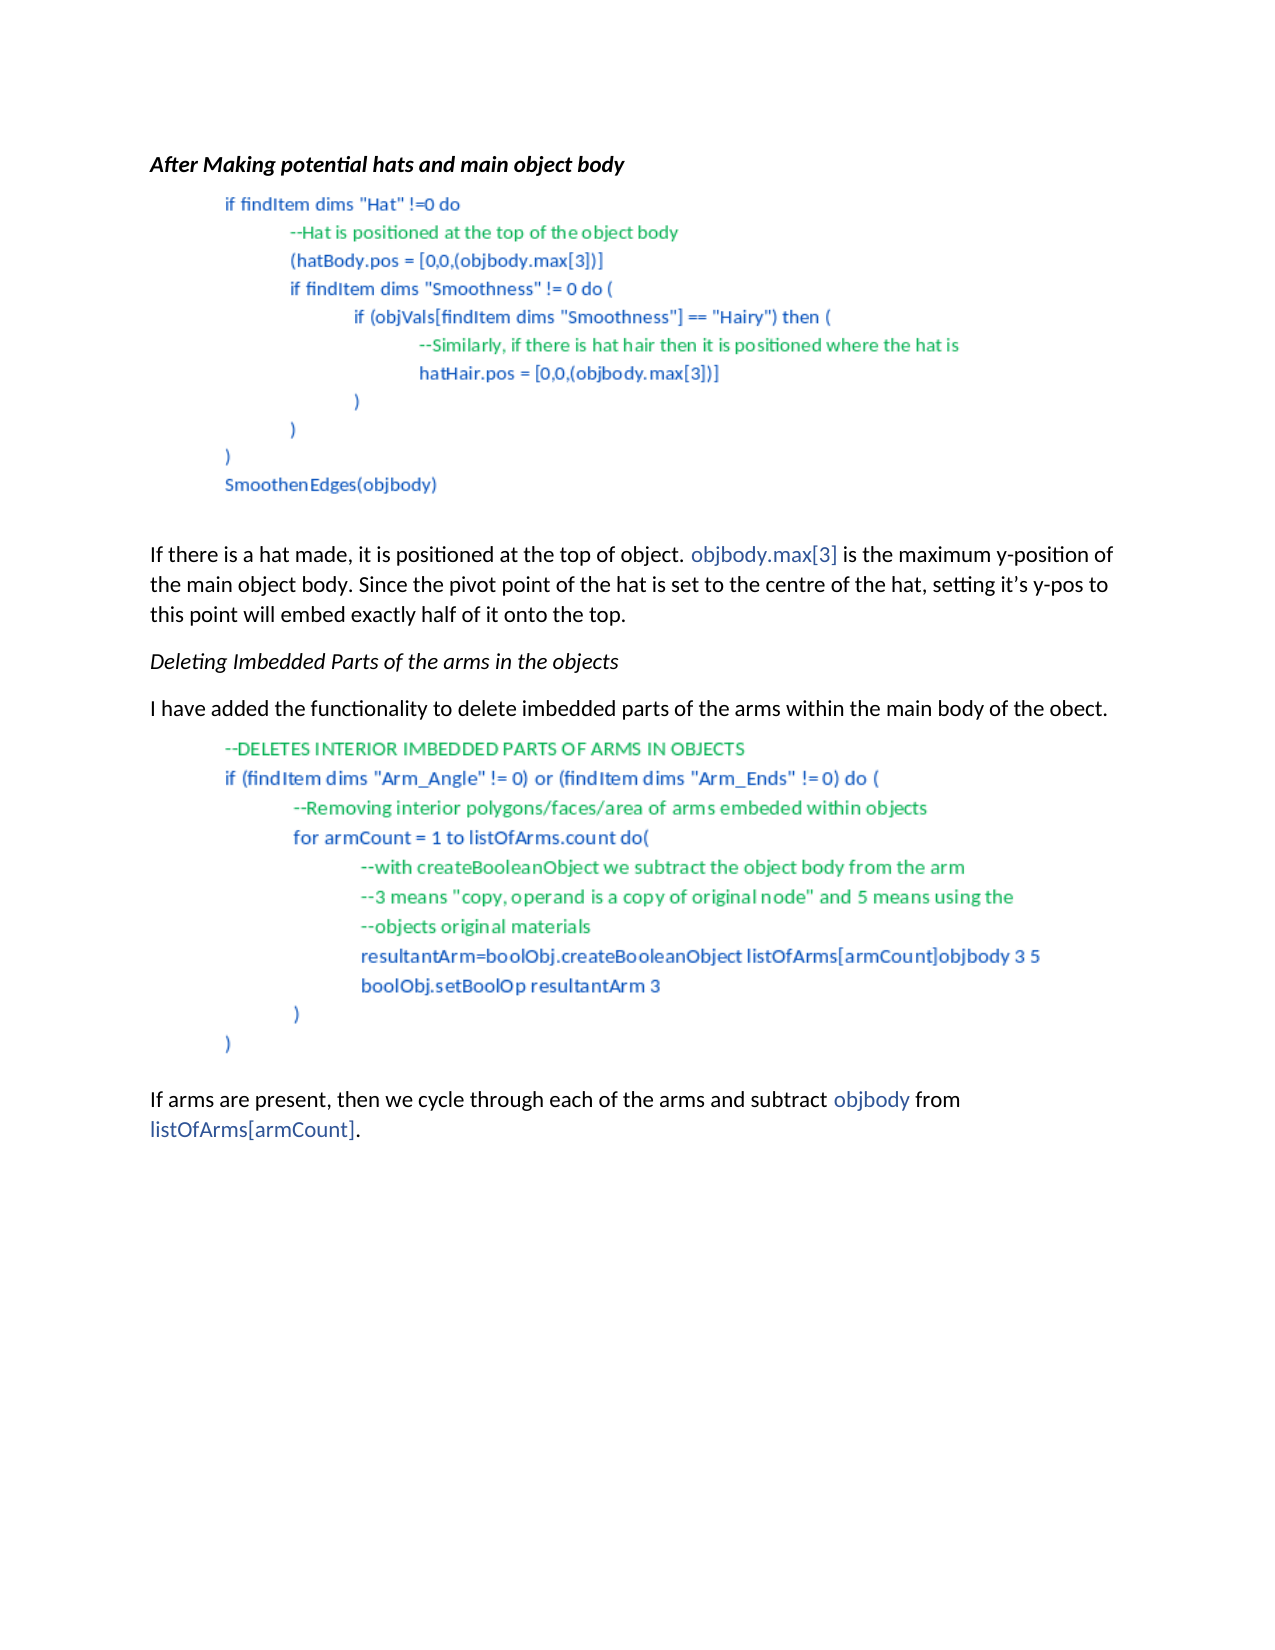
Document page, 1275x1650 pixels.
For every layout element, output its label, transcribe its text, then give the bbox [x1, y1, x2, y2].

text If there is a hat made, it is positioned at the top of object. objbody.max[3] is the maximum y-position of the main object body. Since the pivot point of the hat is set to the centre of the hat, setting it’s y-pos to this point will embed exactly half of it onto the top. [150, 540, 1125, 628]
text After Making potential hats and main object body [150, 150, 1125, 178]
text Deleting Imbedded Parts of the arms in the objects [150, 647, 1125, 675]
text I have added the functionality to delete imbedded parts of the arms within the main body of the obect. [150, 694, 1125, 722]
text If arms are present, then we cycle through each of the arms and subtract objbody from listOfArms[armCount]. [150, 741, 1125, 1143]
